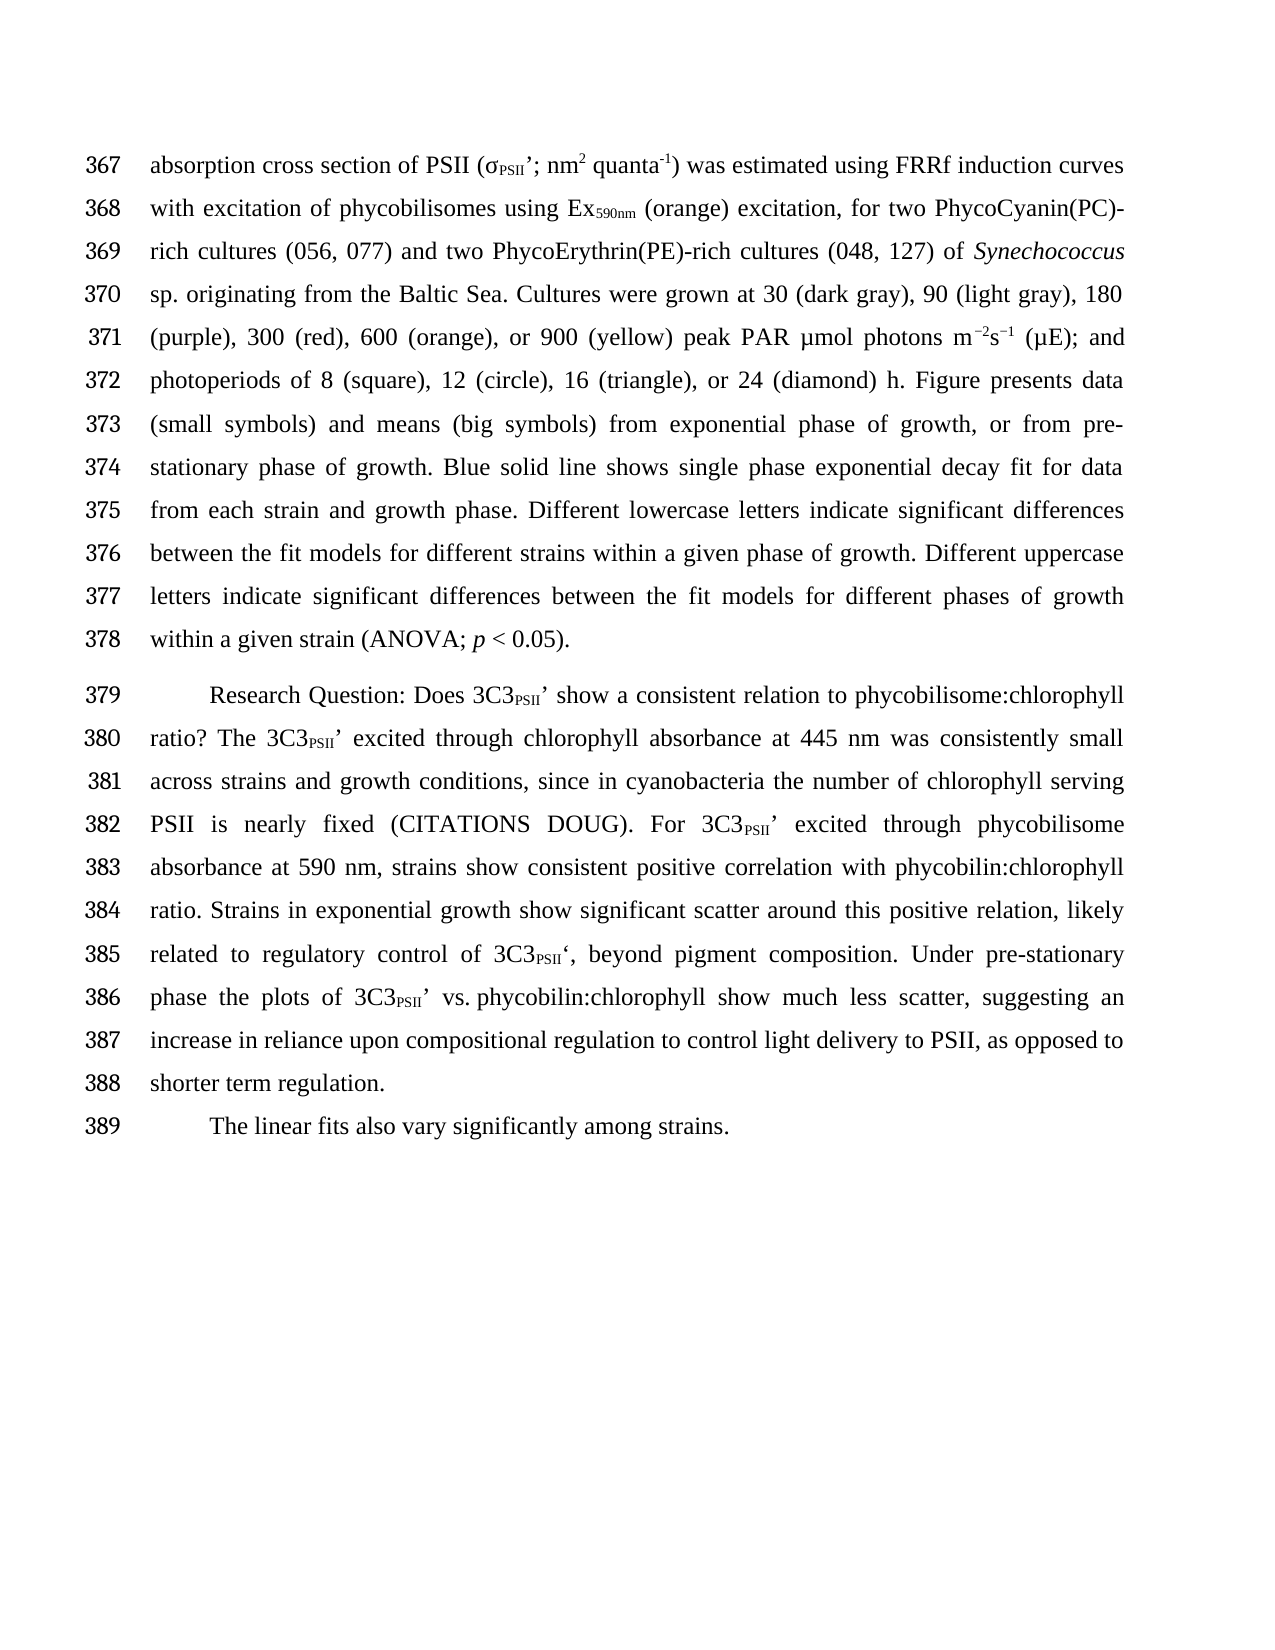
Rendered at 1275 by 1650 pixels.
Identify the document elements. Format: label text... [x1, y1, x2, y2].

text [150, 150, 1125, 653]
text Research Question: Does 3C3PSII’ show a consistent relation to phycobilisome:chlorophyll ratio? The 3C3PSII’ excited through chlorophyll absorbance at 445 nm was consistently small across strains and growth conditions, since in cyanobacteria the number of chlorophyll serving PSII is nearly fixed (CITATIONS DOUG). For 3C3PSII’ excited through phycobilisome absorbance at 590 nm, strains show consistent positive correlation with phycobilin:chlorophyll ratio. Strains in exponential growth show significant scatter around this positive relation, likely related to regulatory control of 3C3PSII‘, beyond pigment composition. Under pre-stationary phase the plots of 3C3PSII’ vs. phycobilin:chlorophyll show much less scatter, suggesting an increase in reliance upon compositional regulation to control light delivery to PSII, as opposed to shorter term regulation. [150, 680, 1125, 1097]
text The linear fits also vary significantly among strains. [150, 1111, 1125, 1140]
